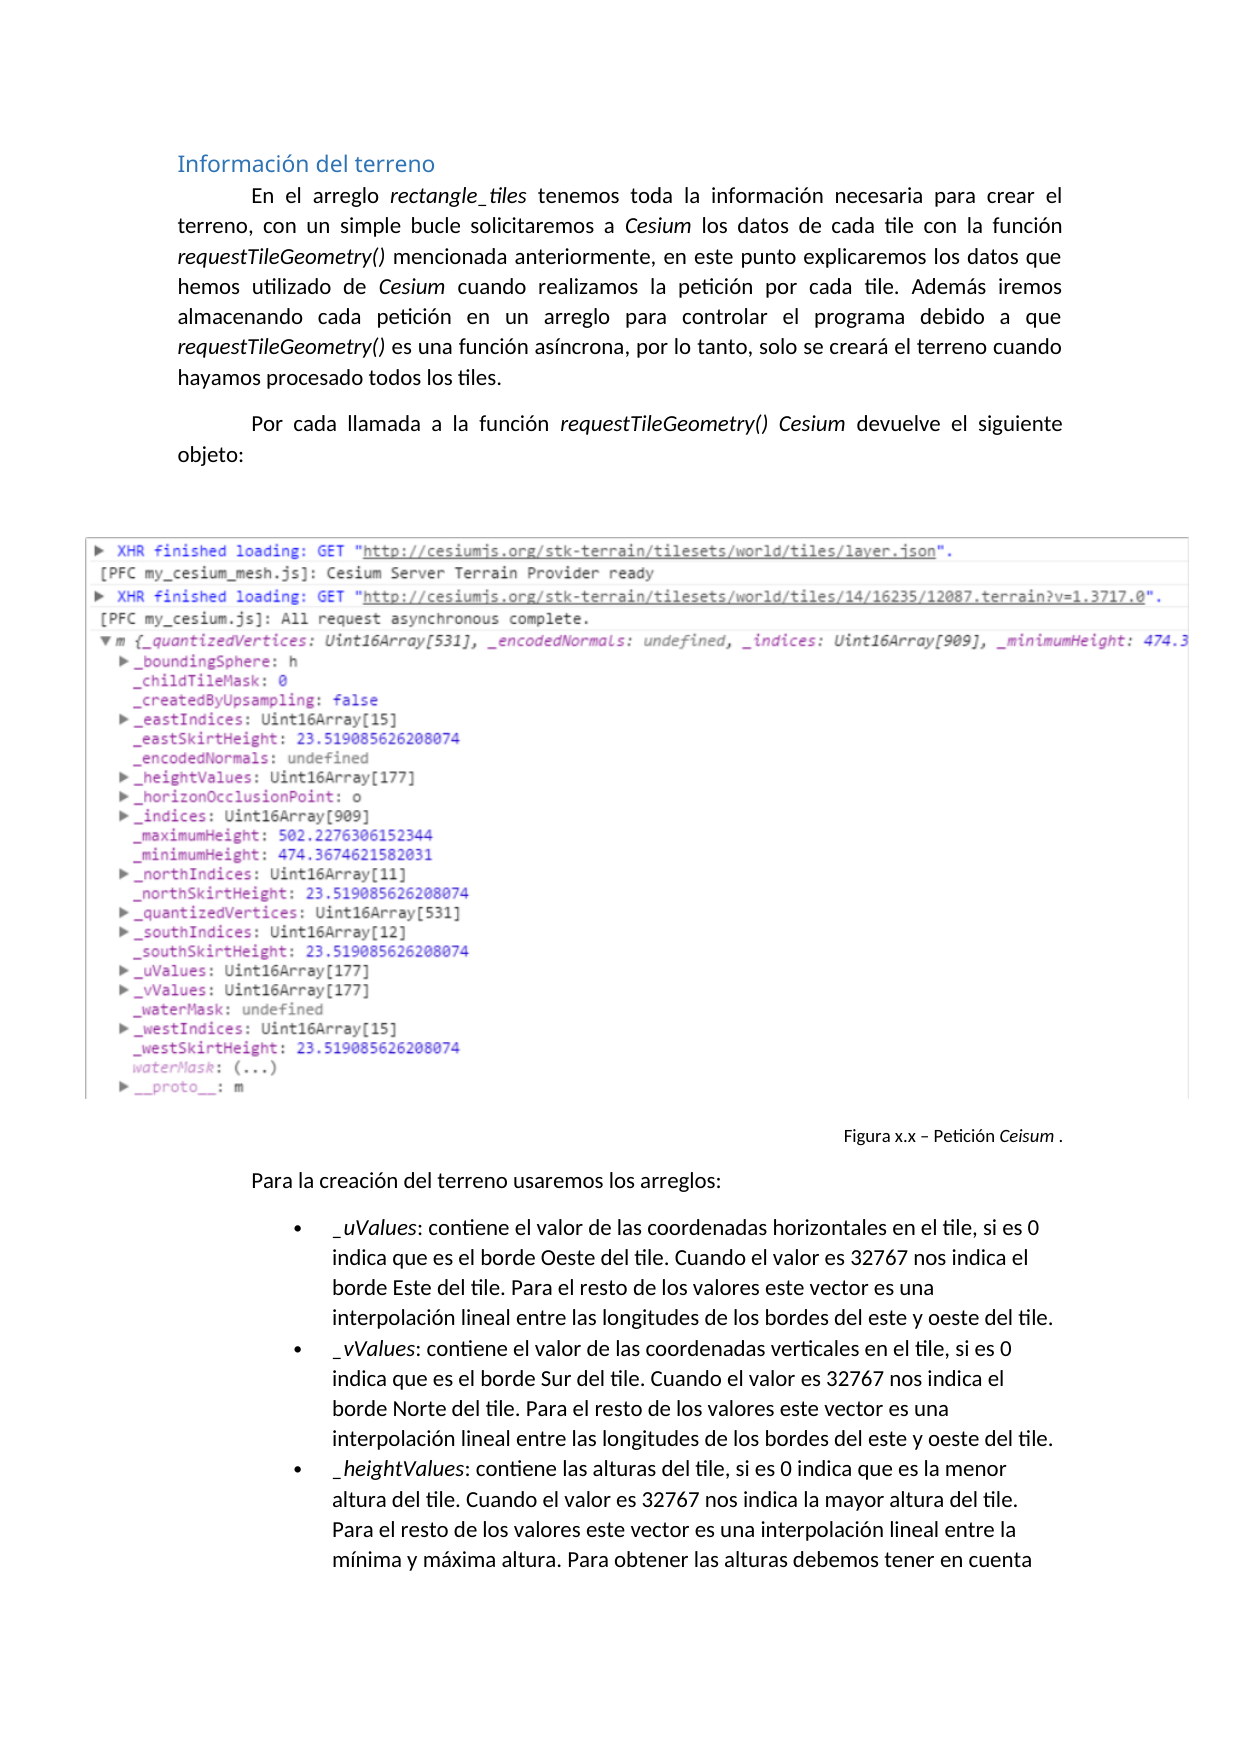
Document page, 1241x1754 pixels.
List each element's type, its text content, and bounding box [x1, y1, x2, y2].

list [294, 1454, 1063, 1573]
text Para la creación del terreno usaremos los arreglos: [177, 1166, 1063, 1194]
text Figura x.x – Petición Ceisum . [177, 1099, 1063, 1147]
list _vValues: contiene el valor de las coordenadas verticales en el tile, si es 0 indica que es el borde Sur del tile. Cuando el valor es 32767 nos indica el borde Norte del tile. Para el resto de los valores este vector es una interpolación lineal entre las longitudes de los bordes del este y oeste del tile. [294, 1334, 1063, 1452]
text En el arreglo rectangle_tiles tenemos toda la información necesaria para crear el terreno, con un simple bucle solicitaremos a Cesium los datos de cada tile con la función requestTileGeometry() mencionada anteriormente, en este punto explicaremos los datos que hemos utilizado de Cesium cuando realizamos la petición por cada tile. Además iremos almacenando cada petición en un arreglo para controlar el programa debido a que requestTileGeometry() es una función asíncrona, por lo tanto, solo se creará el terreno cuando hayamos procesado todos los tiles. [177, 181, 1063, 391]
picture [88, 540, 1187, 1098]
subtitle Información del terreno [177, 148, 1063, 179]
list _uValues: contiene el valor de las coordenadas horizontales en el tile, si es 0 indica que es el borde Oeste del tile. Cuando el valor es 32767 nos indica el borde Este del tile. Para el resto de los valores este vector es una interpolación lineal entre las longitudes de los bordes del este y oeste del tile. [294, 1213, 1063, 1332]
text Por cada llamada a la función requestTileGeometry() Cesium devuelve el siguiente objeto: [177, 409, 1063, 468]
